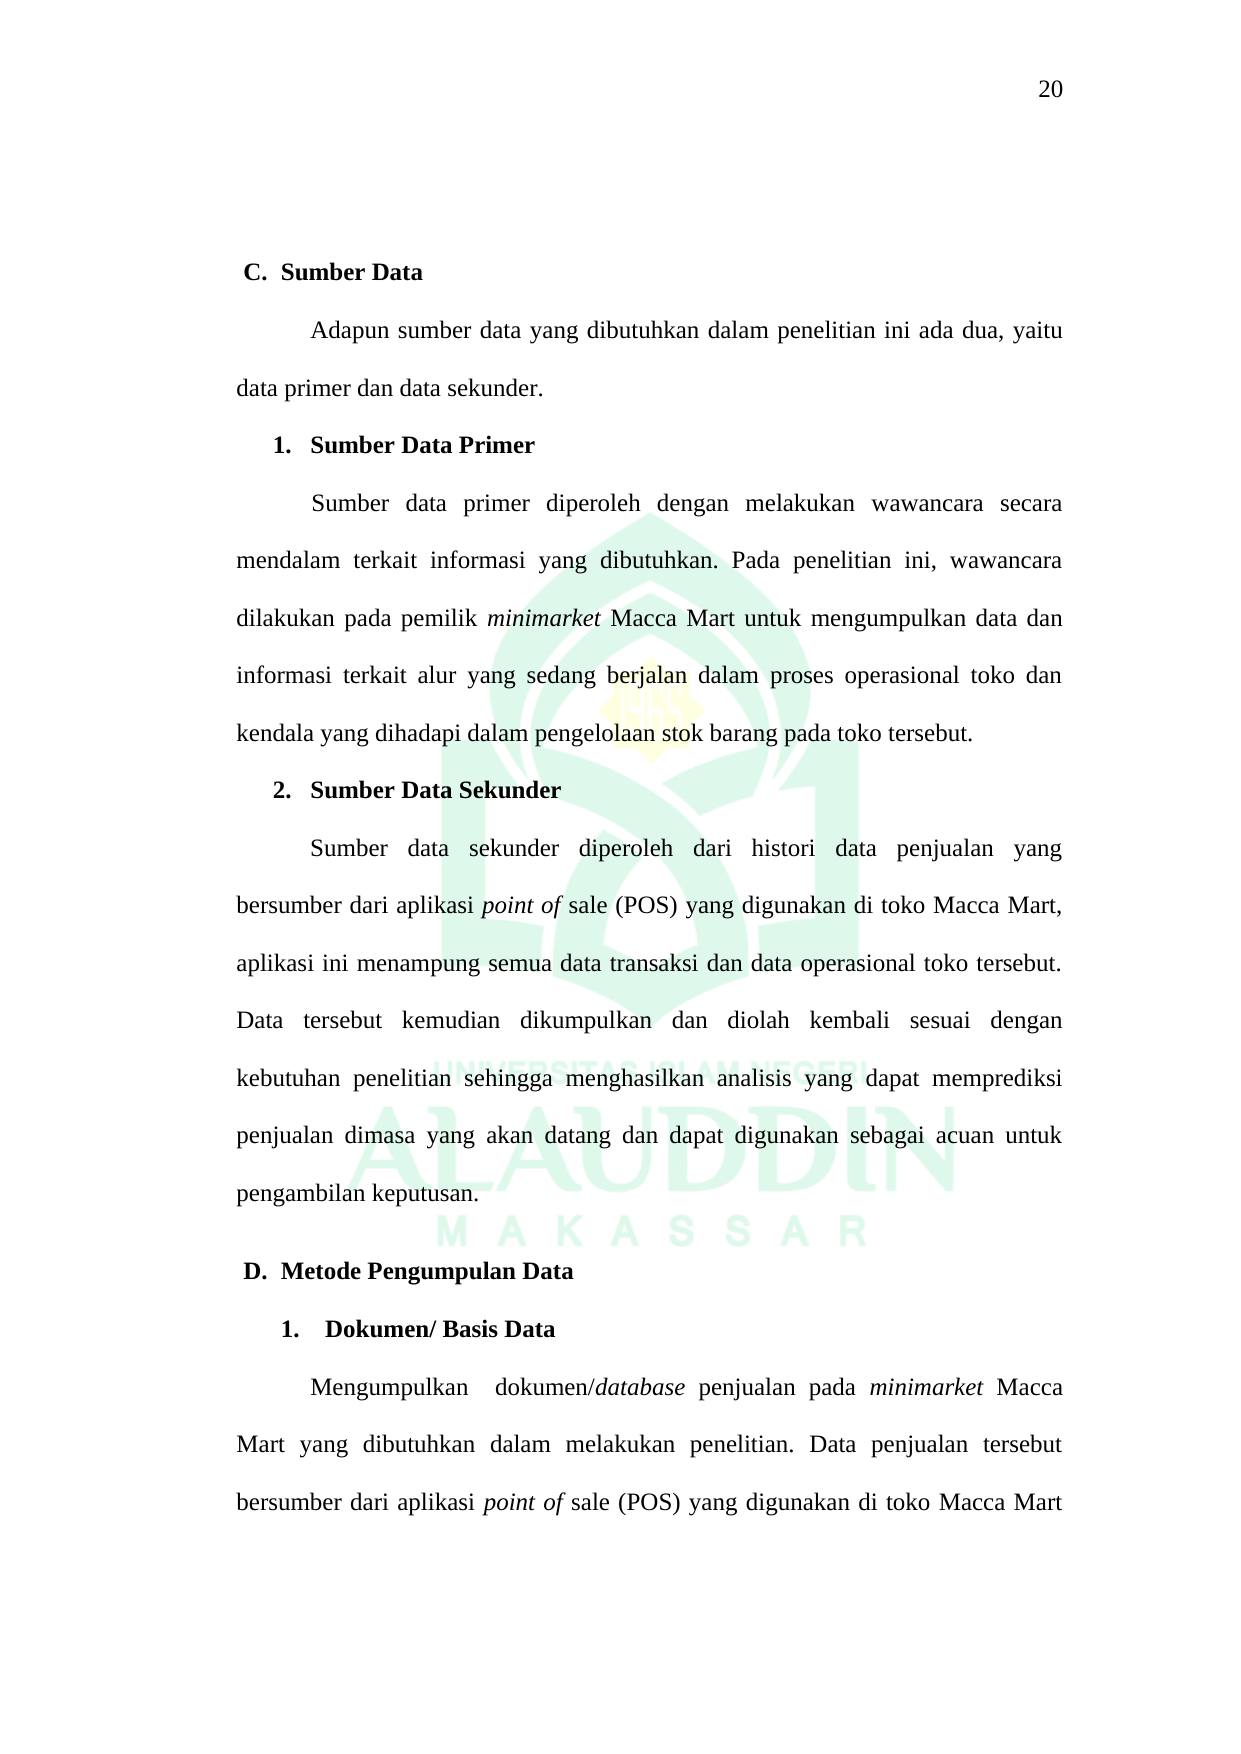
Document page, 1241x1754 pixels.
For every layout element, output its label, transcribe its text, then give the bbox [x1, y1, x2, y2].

subtitle Sumber Data [243, 240, 1063, 290]
list Sumber Data Sekunder [273, 775, 1063, 804]
text Adapun sumber data yang dibutuhkan dalam penelitian ini ada dua, yaitu data primer dan data sekunder. [236, 315, 1063, 402]
list Sumber Data Primer [273, 430, 1063, 459]
list Dokumen/ Basis Data [281, 1314, 1063, 1343]
list Sumber data sekunder diperoleh dari histori data penjualan yang bersumber dari aplikasi point of sale (POS) yang digunakan di toko Macca Mart, aplikasi ini menampung semua data transaksi dan data operasional toko tersebut. Data tersebut kemudian dikumpulkan dan diolah kembali sesuai dengan kebutuhan penelitian sehingga menghasilkan analisis yang dapat memprediksi penjualan dimasa yang akan datang dan dapat digunakan sebagai acuan untuk pengambilan keputusan. [236, 833, 1063, 1207]
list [236, 1372, 1063, 1516]
subtitle Metode Pengumpulan Data [243, 1239, 1063, 1289]
list Sumber data primer diperoleh dengan melakukan wawancara secara mendalam terkait informasi yang dibutuhkan. Pada penelitian ini, wawancara dilakukan pada pemilik minimarket Macca Mart untuk mengumpulkan data dan informasi terkait alur yang sedang berjalan dalam proses operasional toko dan kendala yang dihadapi dalam pengelolaan stok barang pada toko tersebut. [236, 488, 1063, 747]
